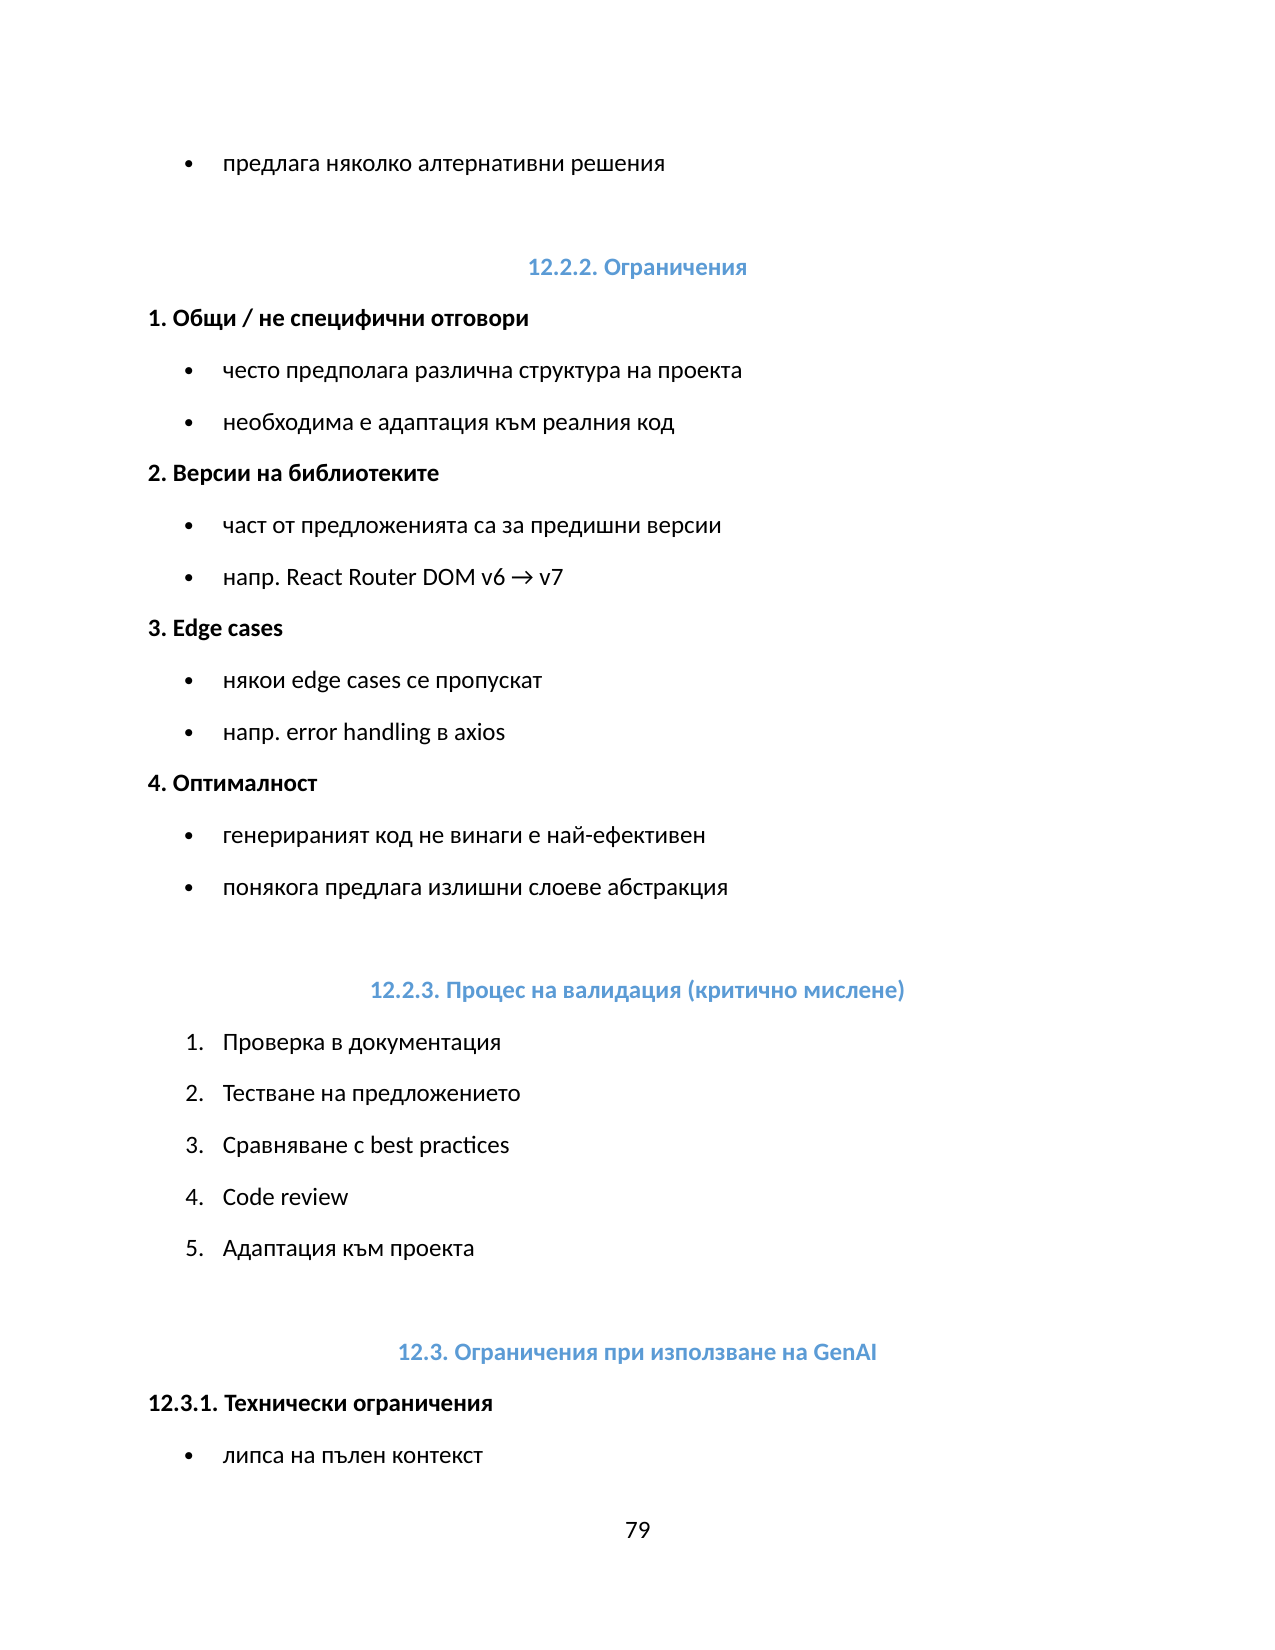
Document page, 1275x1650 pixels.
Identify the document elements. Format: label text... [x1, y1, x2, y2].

text 4. Оптималност [148, 768, 1127, 798]
list Проверка в документация [185, 1026, 1127, 1056]
list част от предложенията са за предишни версии [185, 509, 1127, 540]
list Тестване на предложението [185, 1078, 1127, 1108]
text 2. Версии на библиотеките [148, 458, 1127, 488]
list липса на пълен контекст [185, 1439, 1127, 1470]
list често предполага различна структура на проекта [185, 354, 1127, 385]
list Code review [185, 1181, 1127, 1211]
text 12.2.2. Ограничения [148, 251, 1127, 281]
list напр. error handling в axios [185, 716, 1127, 746]
list Адаптация към проекта [185, 1233, 1127, 1263]
text 1. Общи / не специфични отговори [148, 303, 1127, 333]
text 3. Edge cases [148, 613, 1127, 643]
list предлага няколко алтернативни решения [185, 148, 1127, 178]
list напр. React Router DOM v6 → v7 [185, 561, 1127, 591]
text 12.3. Ограничения при използване на GenAI [148, 1336, 1127, 1366]
list Сравняване с best practices [185, 1129, 1127, 1160]
list някои edge cases се пропускат [185, 664, 1127, 695]
text 12.2.3. Процес на валидация (критично мислене) [148, 974, 1127, 1005]
text 12.3.1. Технически ограничения [148, 1388, 1127, 1418]
list генерираният код не винаги е най-ефективен [185, 819, 1127, 850]
list понякога предлага излишни слоеве абстракция [185, 871, 1127, 901]
list необходима е адаптация към реалния код [185, 406, 1127, 436]
